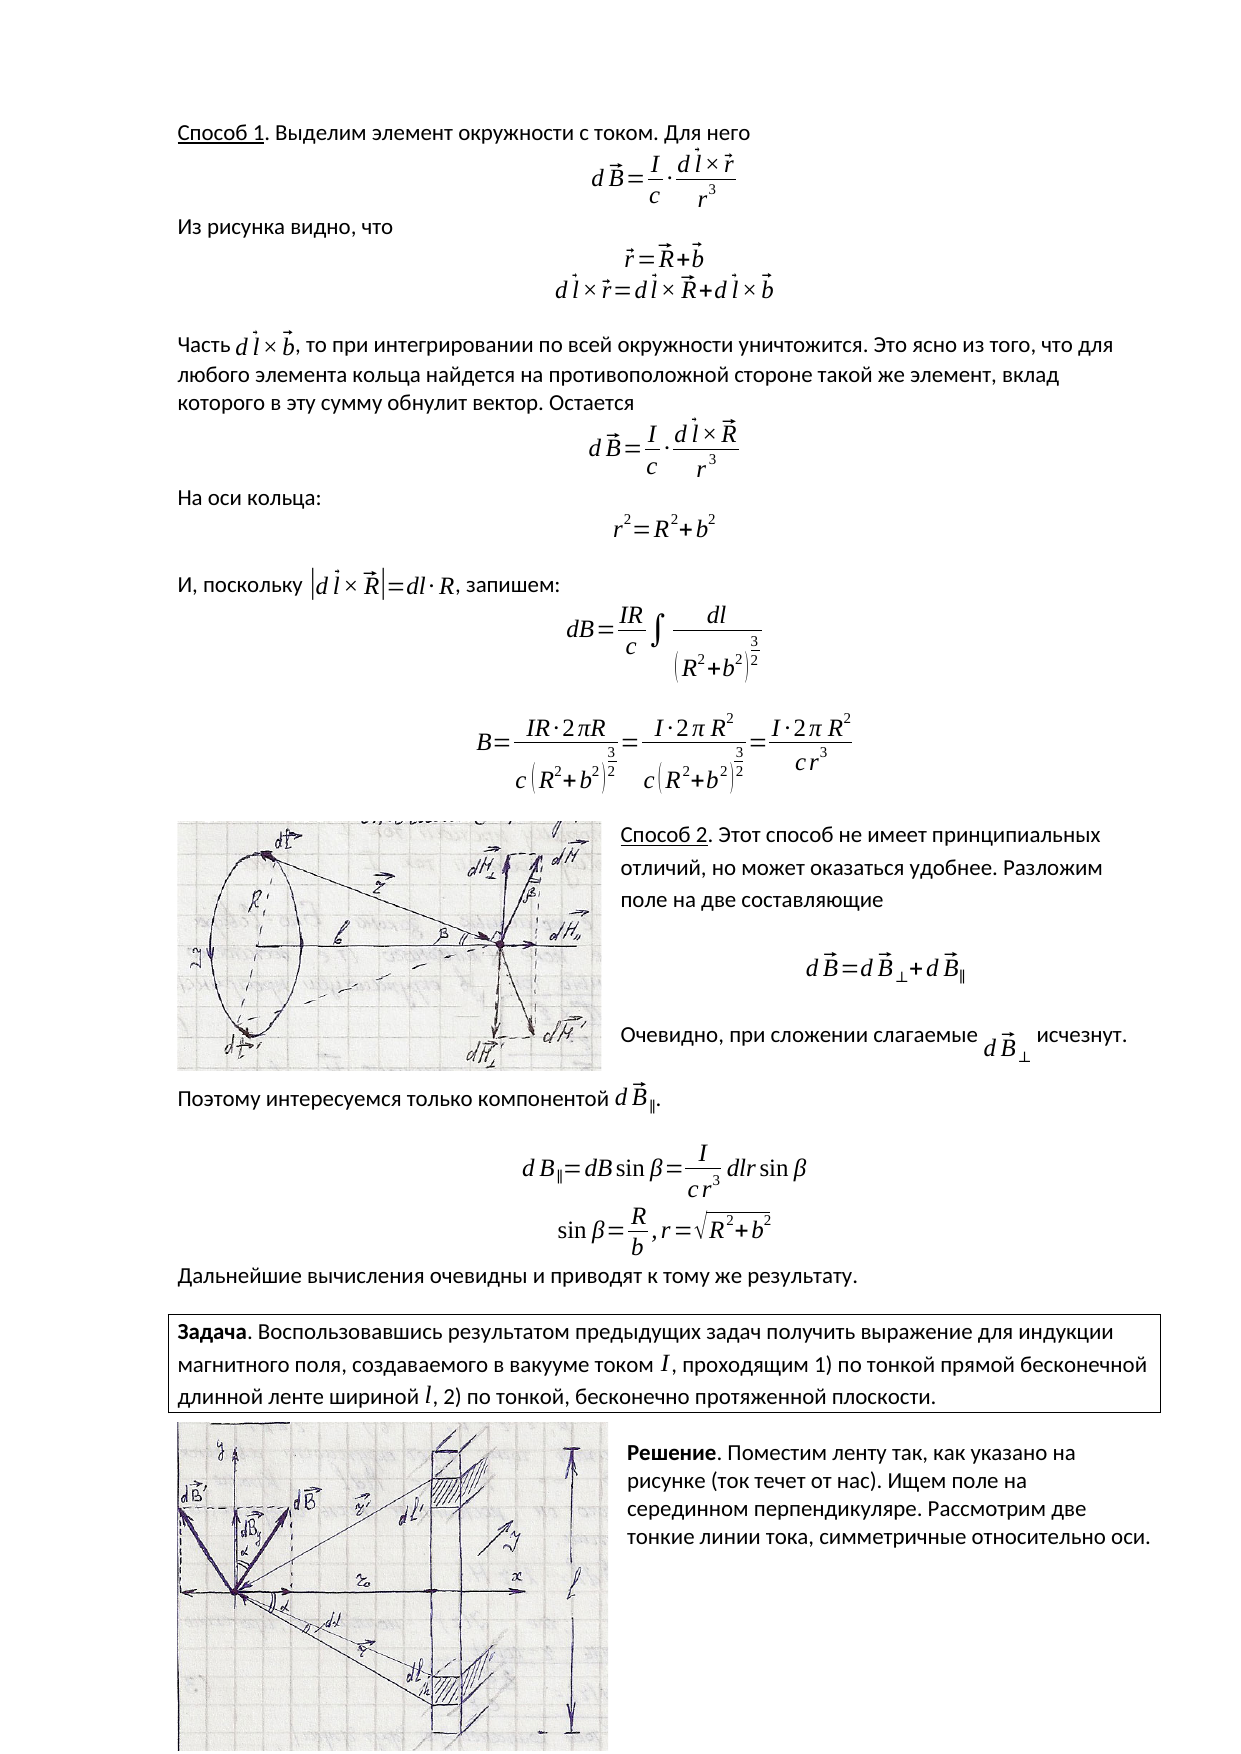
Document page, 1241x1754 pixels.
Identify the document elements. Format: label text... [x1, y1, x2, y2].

text Задача. Воспользовавшись результатом предыдущих задач получить выражение для индукции магнитного поля, создаваемого в вакууме током , проходящим 1) по тонкой прямой бесконечной длинной ленте шириной , 2) по тонкой, бесконечно протяженной плоскости. [169, 1315, 1160, 1412]
picture [177, 1422, 609, 1751]
text На оси кольца: [177, 483, 1152, 511]
text Из рисунка видно, что [177, 212, 1152, 241]
text Дальнейшие вычисления очевидны и приводят к тому же результату. [177, 1261, 1152, 1289]
text Способ 1. Выделим элемент окружности с током. Для него [177, 118, 1152, 146]
text Часть , то при интегрировании по всей окружности уничтожится. Это ясно из того, что для любого элемента кольца найдется на противоположной стороне такой же элемент, вклад которого в эту сумму обнулит вектор. Остается [177, 329, 1152, 416]
text И, поскольку , запишем: [177, 567, 1152, 602]
text Способ 2. Этот способ не имеет принципиальных отличий, но может оказаться удобнее. Разложим поле на две составляющие [603, 821, 1152, 913]
text Очевидно, при сложении слагаемые исчезнут. Поэтому интересуемся только компонентой . [177, 1020, 1152, 1115]
picture [177, 821, 603, 1071]
